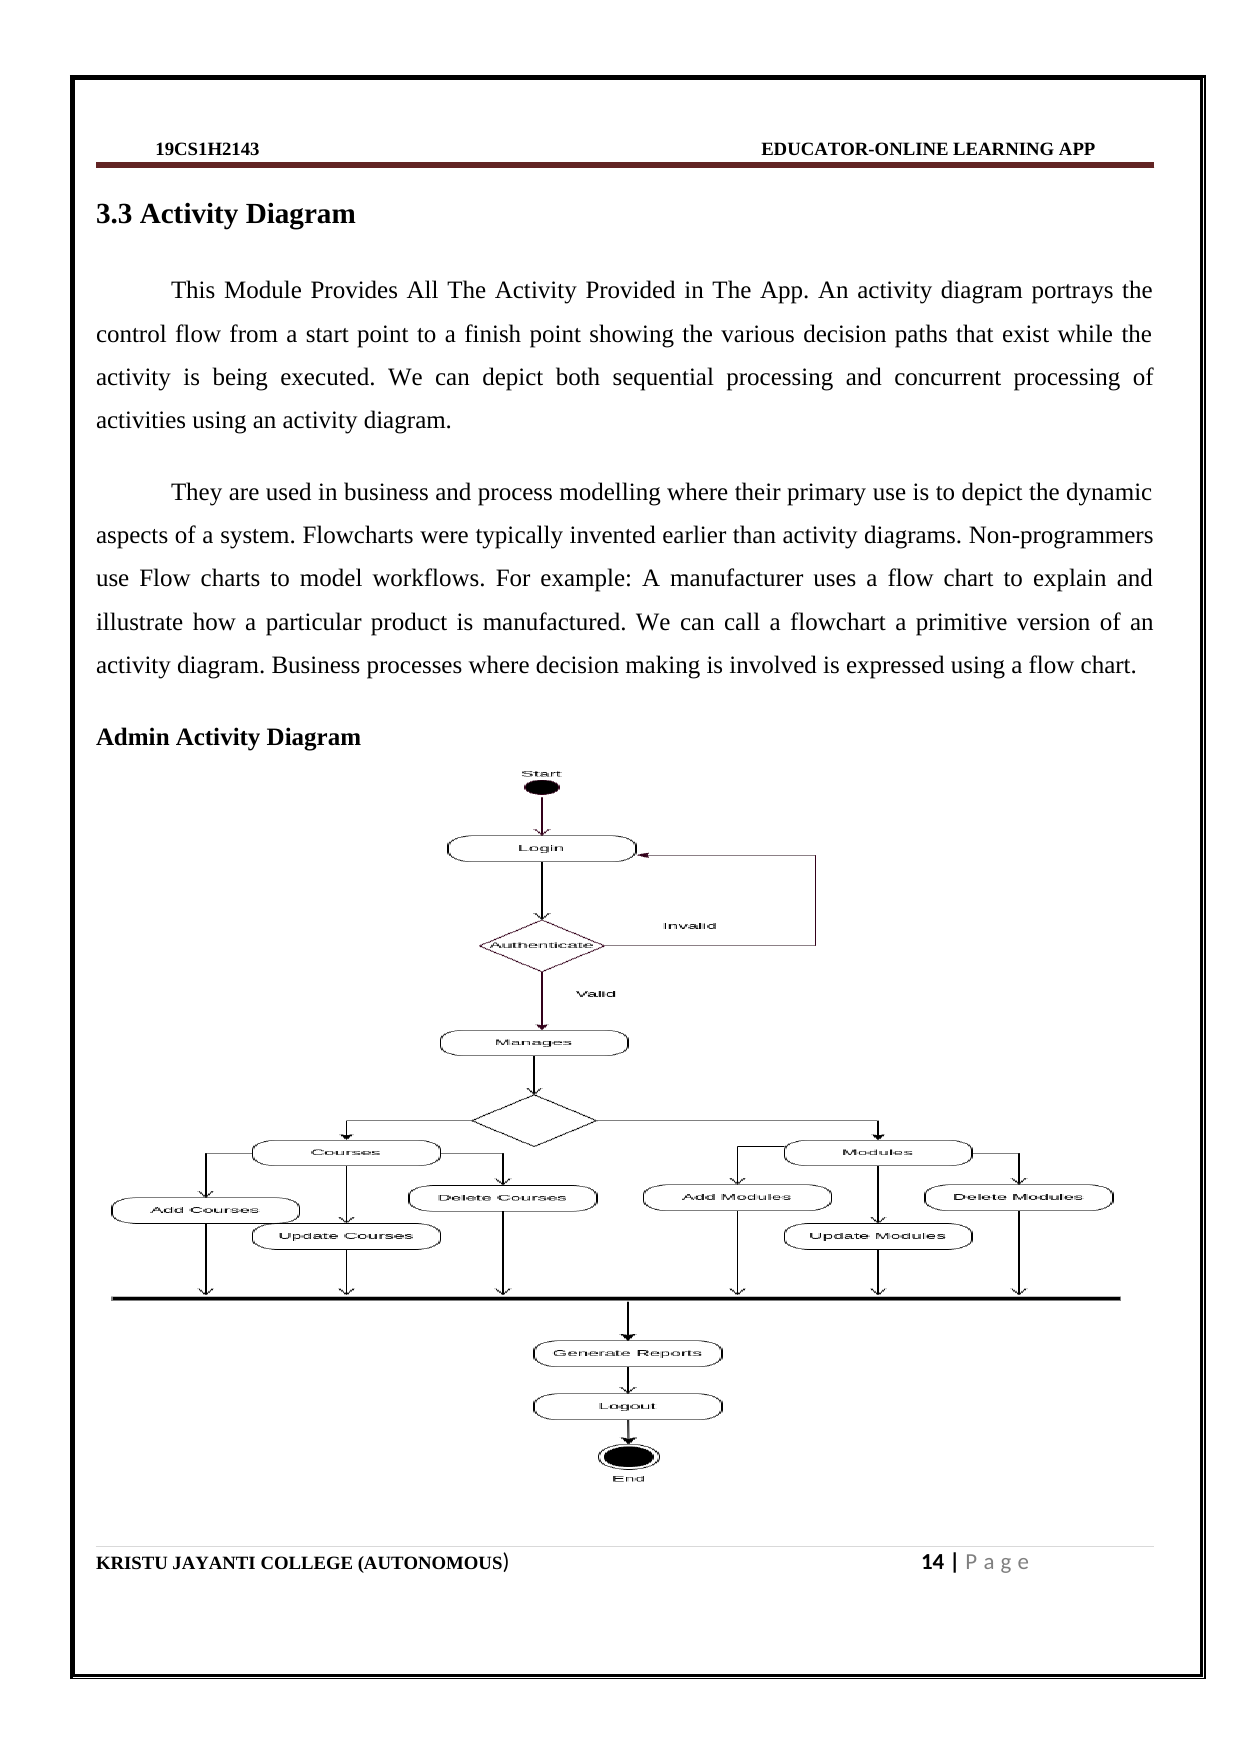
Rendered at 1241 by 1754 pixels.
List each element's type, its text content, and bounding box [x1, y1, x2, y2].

text This Module Provides All The Activity Provided in The App. An activity diagram portrays the control flow from a start point to a finish point showing the various decision paths that exist while the activity is being executed. We can depict both sequential processing and concurrent processing of activities using an activity diagram. [96, 276, 1154, 434]
text They are used in business and process modelling where their primary use is to depict the dynamic aspects of a system. Flowcharts were typically invented earlier than activity diagrams. Non-programmers use Flow charts to model workflows. For example: A manufacturer uses a flow chart to explain and illustrate how a particular product is manufactured. We can call a flowchart a primitive version of an activity diagram. Business processes where decision making is involved is expressed using a flow chart. [96, 477, 1154, 678]
text Admin Activity Diagram [96, 722, 1154, 751]
text 3.3 Activity Diagram [96, 196, 1154, 230]
picture [107, 764, 1125, 1489]
